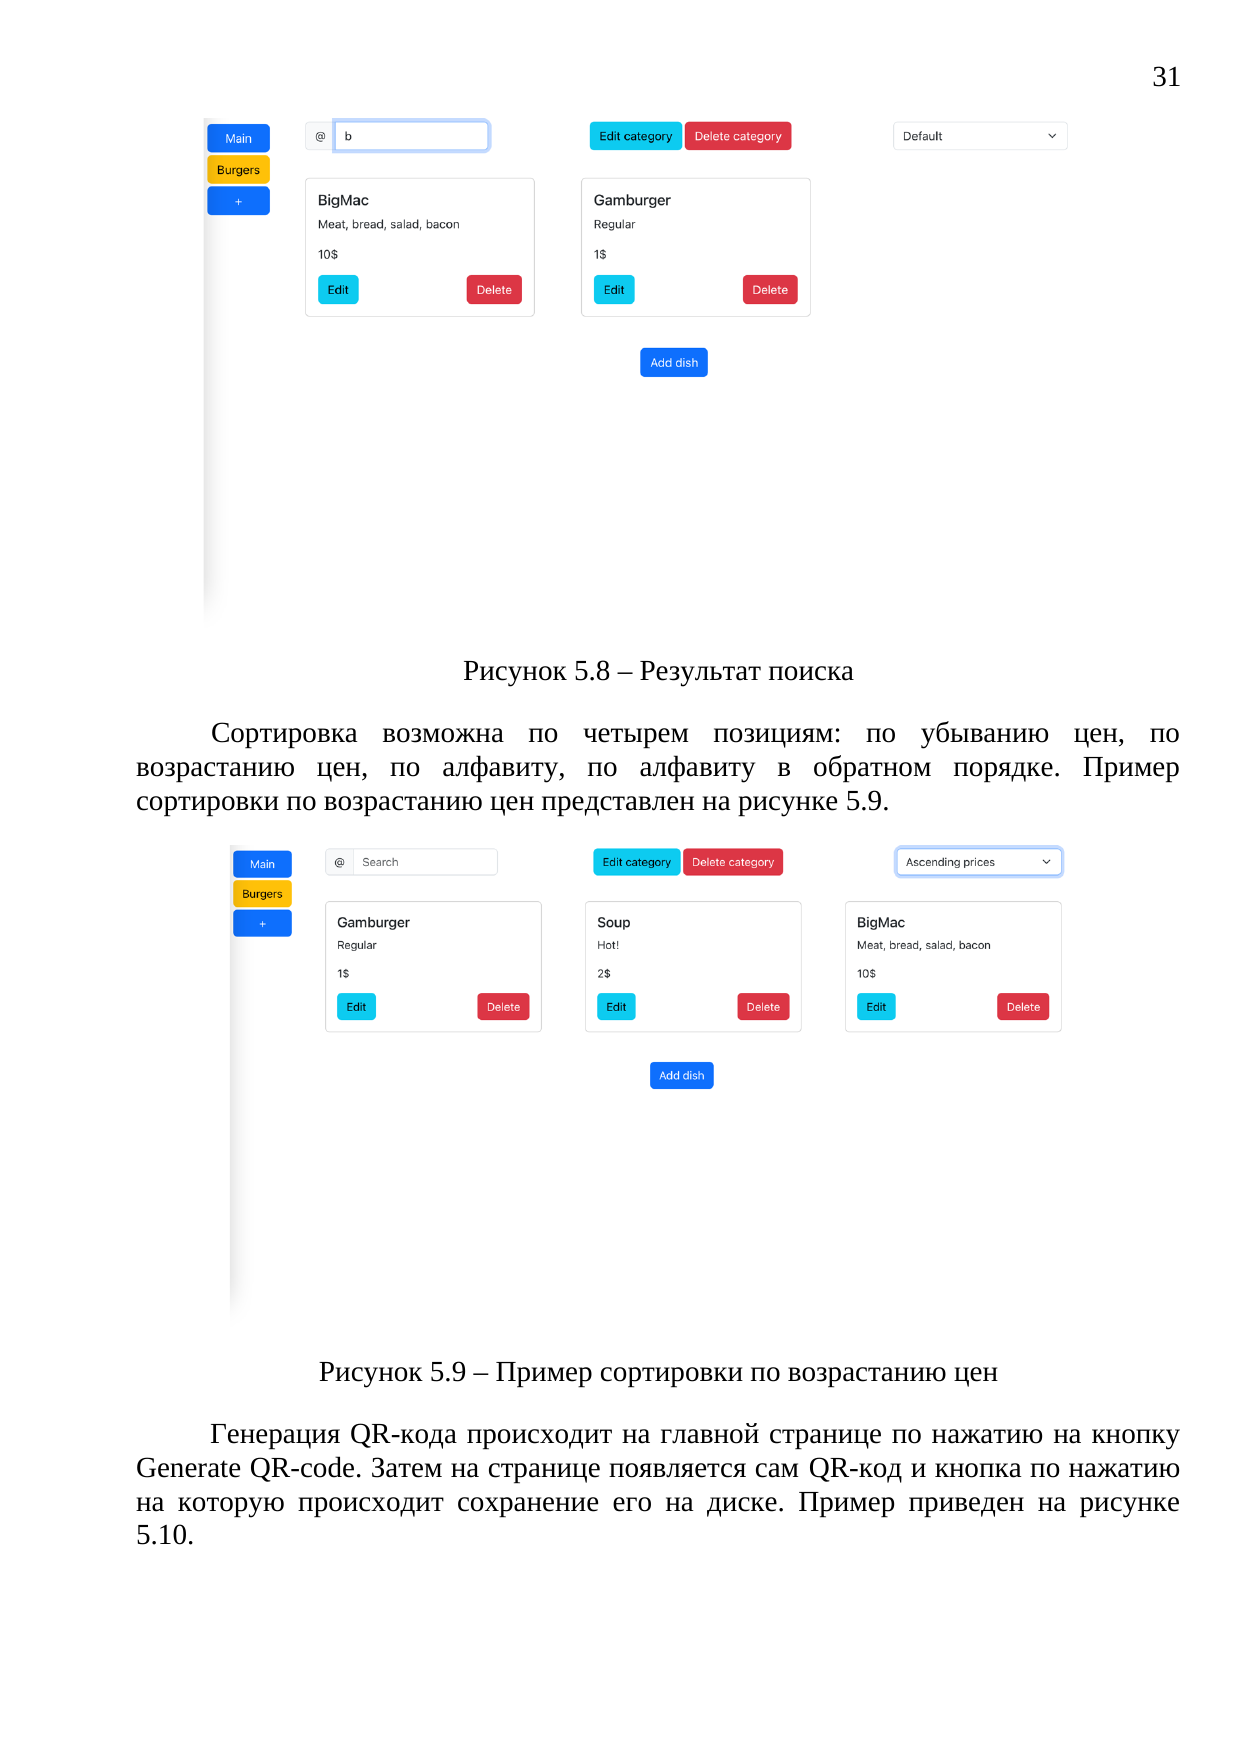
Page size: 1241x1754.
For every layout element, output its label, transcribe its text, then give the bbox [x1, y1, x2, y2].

picture [229, 845, 1088, 1329]
text Генерация QR-кода происходит на главной странице по нажатию на кнопку Generate QR-code. Затем на странице появляется сам QR-код и кнопка по нажатию на которую происходит сохранение его на диске. Пример приведен на рисунке 5.10. [136, 1417, 1181, 1551]
text Сортировка возможна по четырем позициям: по убыванию цен, по возрастанию цен, по алфавиту, по алфавиту в обратном порядке. Пример сортировки по возрастанию цен представлен на рисунке 5.9. [136, 716, 1181, 816]
text Рисунок 5.8 – Результат поиска [136, 653, 1181, 686]
text Рисунок 5.9 – Пример сортировки по возрастанию цен [136, 1354, 1181, 1387]
picture [203, 118, 1114, 628]
